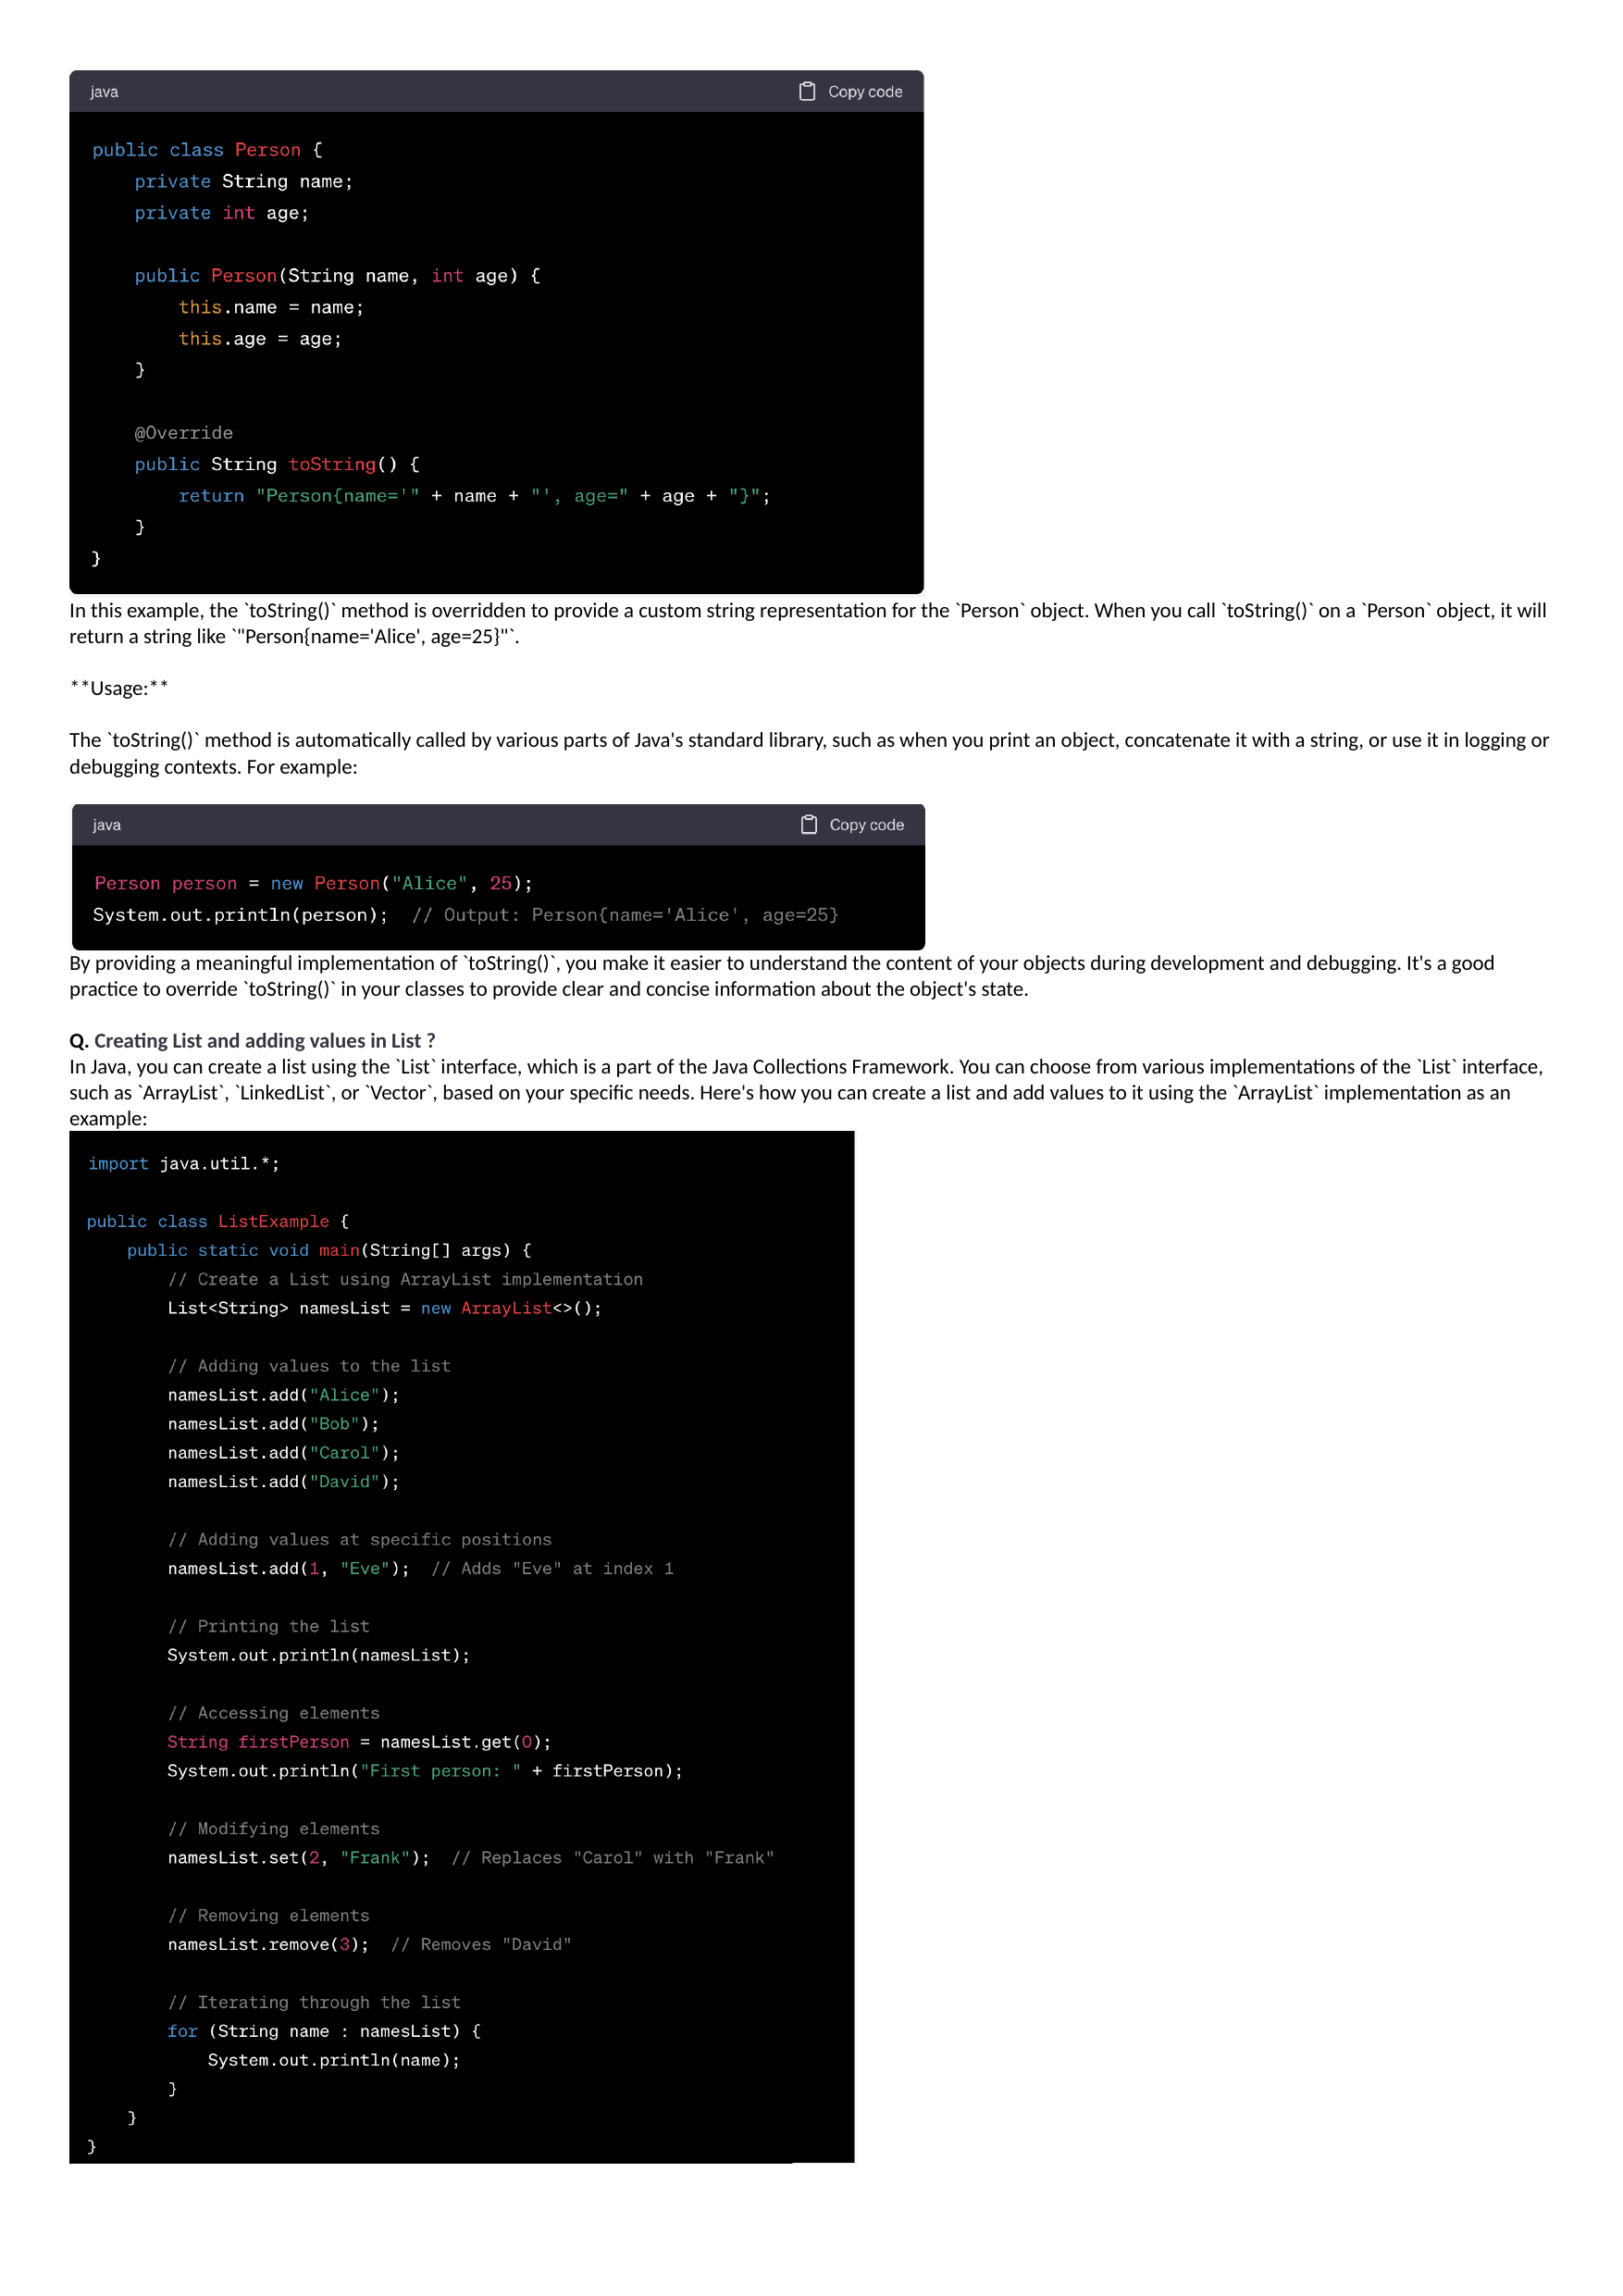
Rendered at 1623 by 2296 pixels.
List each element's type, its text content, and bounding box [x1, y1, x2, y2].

text Q. Creating List and adding values in List ? [69, 1027, 1554, 1053]
picture [69, 1131, 858, 2164]
picture [69, 69, 926, 598]
picture [69, 804, 926, 950]
text **Usage:** [69, 675, 1554, 701]
text In this example, the `toString()` method is overridden to provide a custom string representation for the `Person` object. When you call `toString()` on a `Person` object, it will return a string like `"Person{name='Alice', age=25}"`. [69, 598, 1554, 650]
text The `toString()` method is automatically called by various parts of Java's standard library, such as when you print an object, concatenate it with a string, or use it in logging or debugging contexts. For example: [69, 727, 1554, 779]
text By providing a meaningful implementation of `toString()`, you make it easier to understand the content of your objects during development and debugging. It's a good practice to override `toString()` in your classes to provide clear and concise information about the object's state. [69, 949, 1554, 1001]
text In Java, you can create a list using the `List` interface, which is a part of the Java Collections Framework. You can choose from various implementations of the `List` interface, such as `ArrayList`, `LinkedList`, or `Vector`, based on your specific needs. Here's how you can create a list and add values to it using the `ArrayList` implementation as an example: [69, 1053, 1554, 1131]
